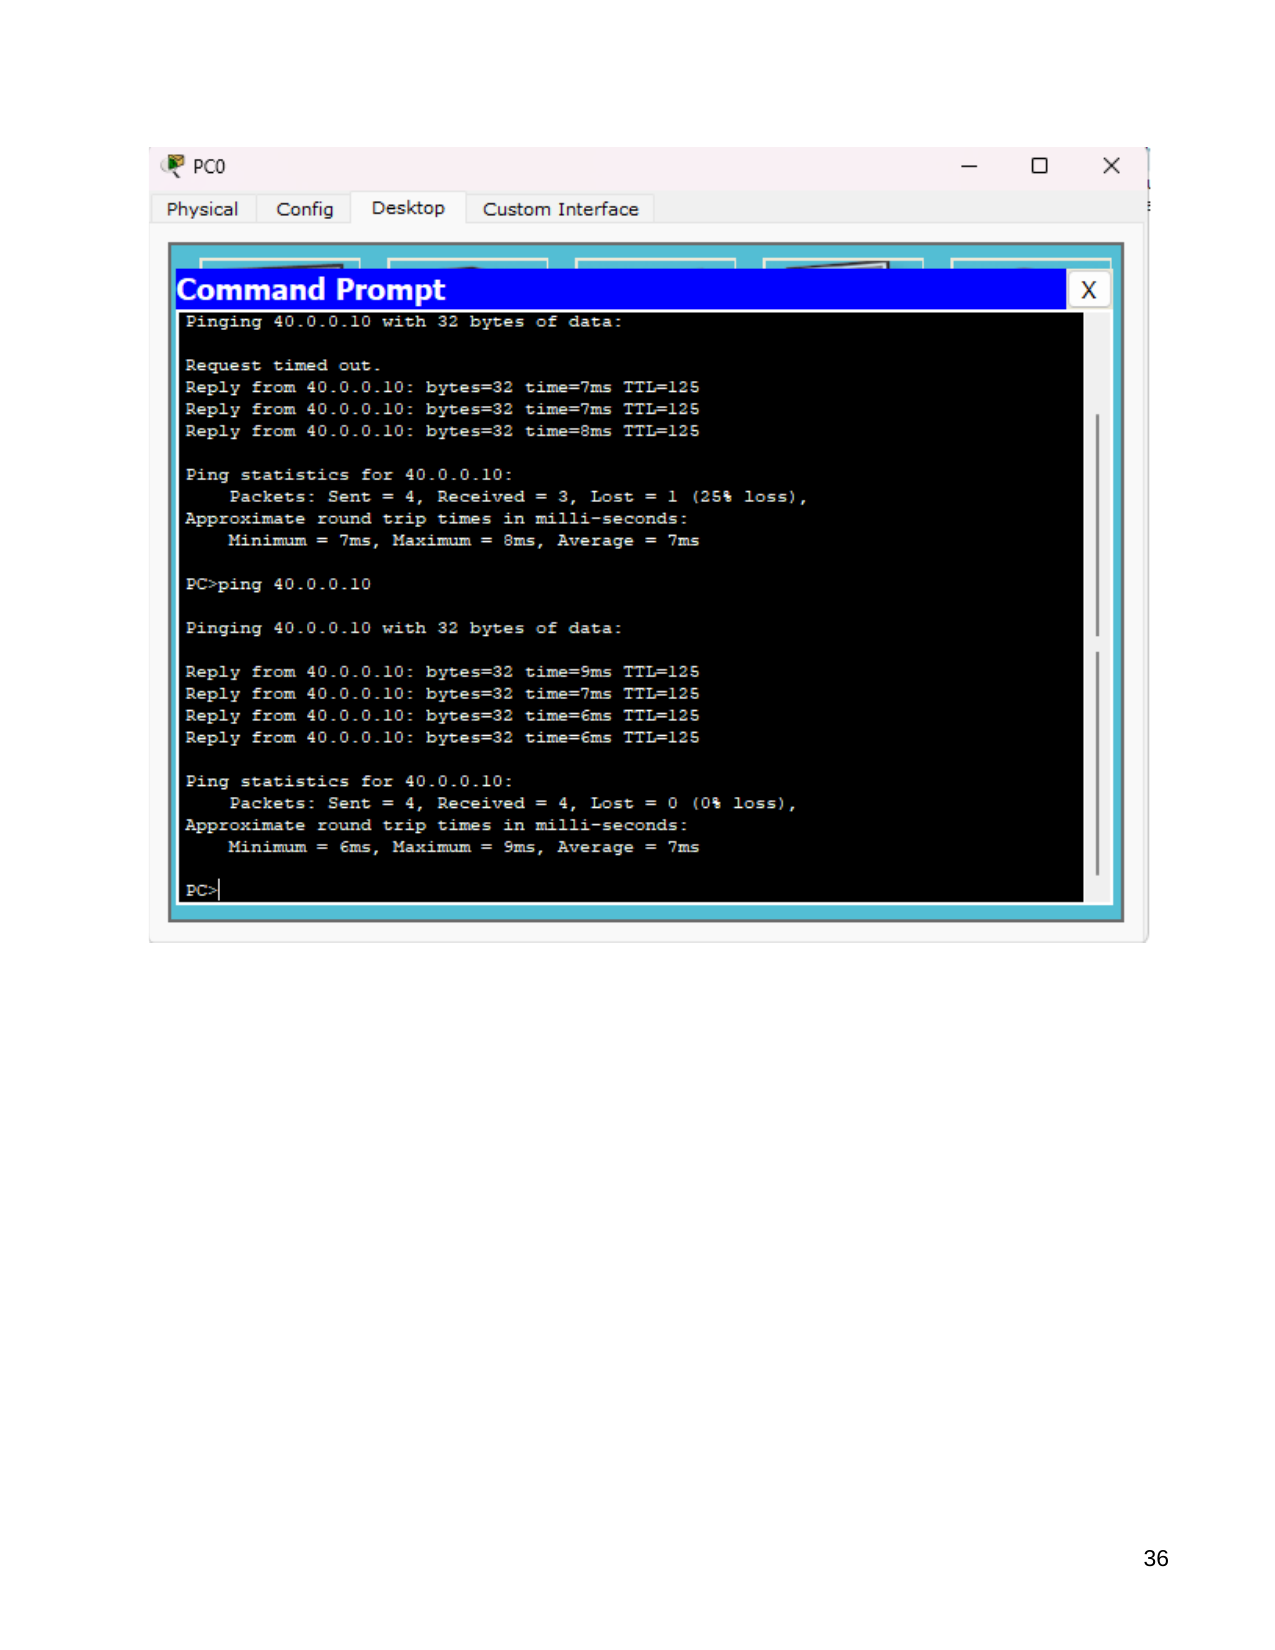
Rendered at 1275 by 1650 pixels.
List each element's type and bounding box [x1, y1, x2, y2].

picture [148, 147, 1151, 943]
